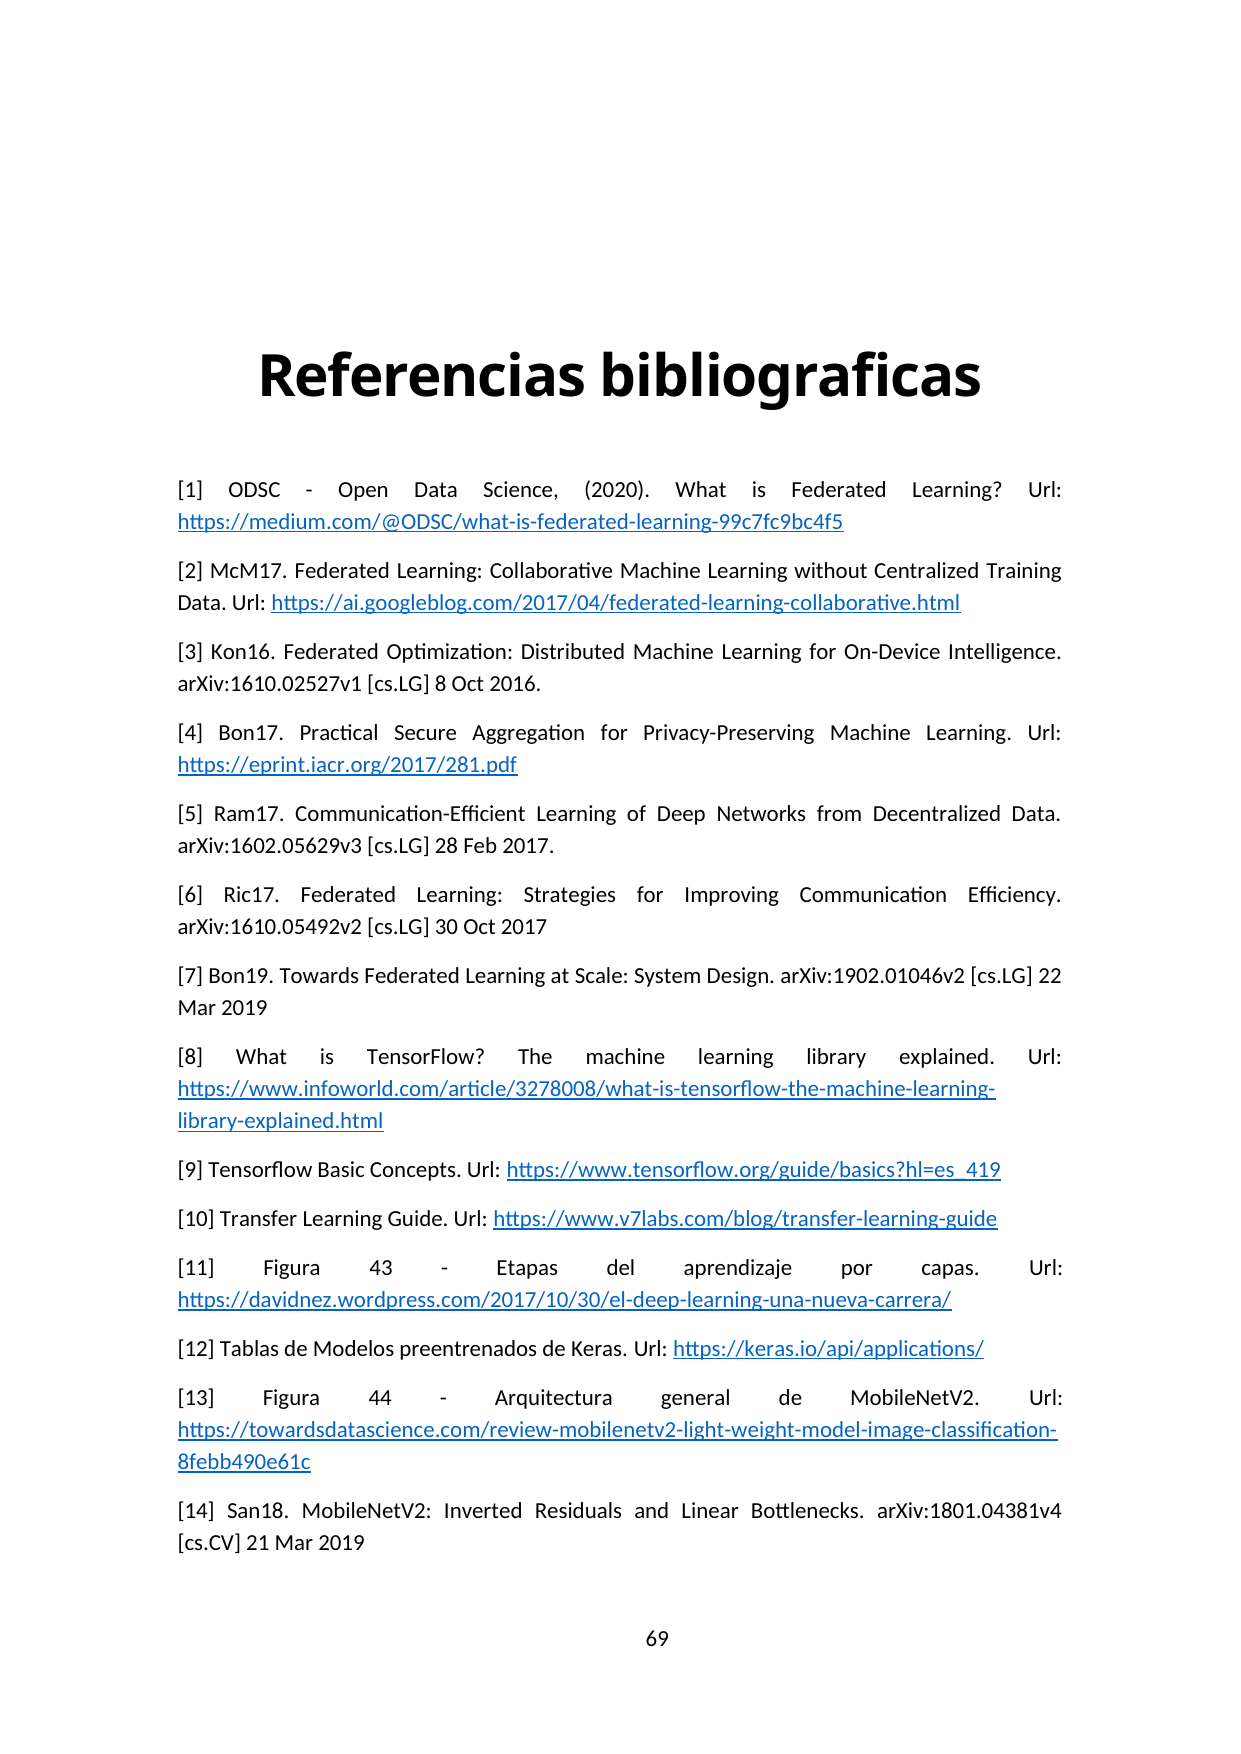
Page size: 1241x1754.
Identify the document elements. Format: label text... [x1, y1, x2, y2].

text [13] Figura 44 - Arquitectura general de MobileNetV2. Url: https://towardsdatascience.com/review-mobilenetv2-light-weight-model-image-classification-8febb490e61c [177, 1383, 1063, 1475]
text [9] Tensorflow Basic Concepts. Url: https://www.tensorflow.org/guide/basics?hl=es_419 [177, 1155, 1063, 1183]
text [5] Ram17. Communication-Efficient Learning of Deep Networks from Decentralized Data. arXiv:1602.05629v3 [cs.LG] 28 Feb 2017. [177, 799, 1063, 859]
text [4] Bon17. Practical Secure Aggregation for Privacy-Preserving Machine Learning. Url: https://eprint.iacr.org/2017/281.pdf [177, 718, 1063, 778]
text [14] San18. MobileNetV2: Inverted Residuals and Linear Bottlenecks. arXiv:1801.04381v4 [cs.CV] 21 Mar 2019 [177, 1496, 1063, 1556]
text [10] Transfer Learning Guide. Url: https://www.v7labs.com/blog/transfer-learning-guide [177, 1204, 1063, 1232]
text [11] Figura 43 - Etapas del aprendizaje por capas. Url: https://davidnez.wordpress.com/2017/10/30/el-deep-learning-una-nueva-carrera/ [177, 1253, 1063, 1313]
text [8] What is TensorFlow? The machine learning library explained. Url: https://www.infoworld.com/article/3278008/what-is-tensorflow-the-machine-learning-library-explained.html [177, 1042, 1063, 1134]
title Referencias bibliograficas [177, 334, 1063, 414]
text [12] Tablas de Modelos preentrenados de Keras. Url: https://keras.io/api/applications/ [177, 1334, 1063, 1362]
text [7] Bon19. Towards Federated Learning at Scale: System Design. arXiv:1902.01046v2 [cs.LG] 22 Mar 2019 [177, 961, 1063, 1021]
text [6] Ric17. Federated Learning: Strategies for Improving Communication Efficiency. arXiv:1610.05492v2 [cs.LG] 30 Oct 2017 [177, 880, 1063, 940]
text [2] McM17. Federated Learning: Collaborative Machine Learning without Centralized Training Data. Url: https://ai.googleblog.com/2017/04/federated-learning-collaborative.html [177, 556, 1063, 616]
text [1] ODSC - Open Data Science, (2020). What is Federated Learning? Url: https://medium.com/@ODSC/what-is-federated-learning-99c7fc9bc4f5 [177, 475, 1063, 535]
text [3] Kon16. Federated Optimization: Distributed Machine Learning for On-Device Intelligence. arXiv:1610.02527v1 [cs.LG] 8 Oct 2016. [177, 637, 1063, 697]
